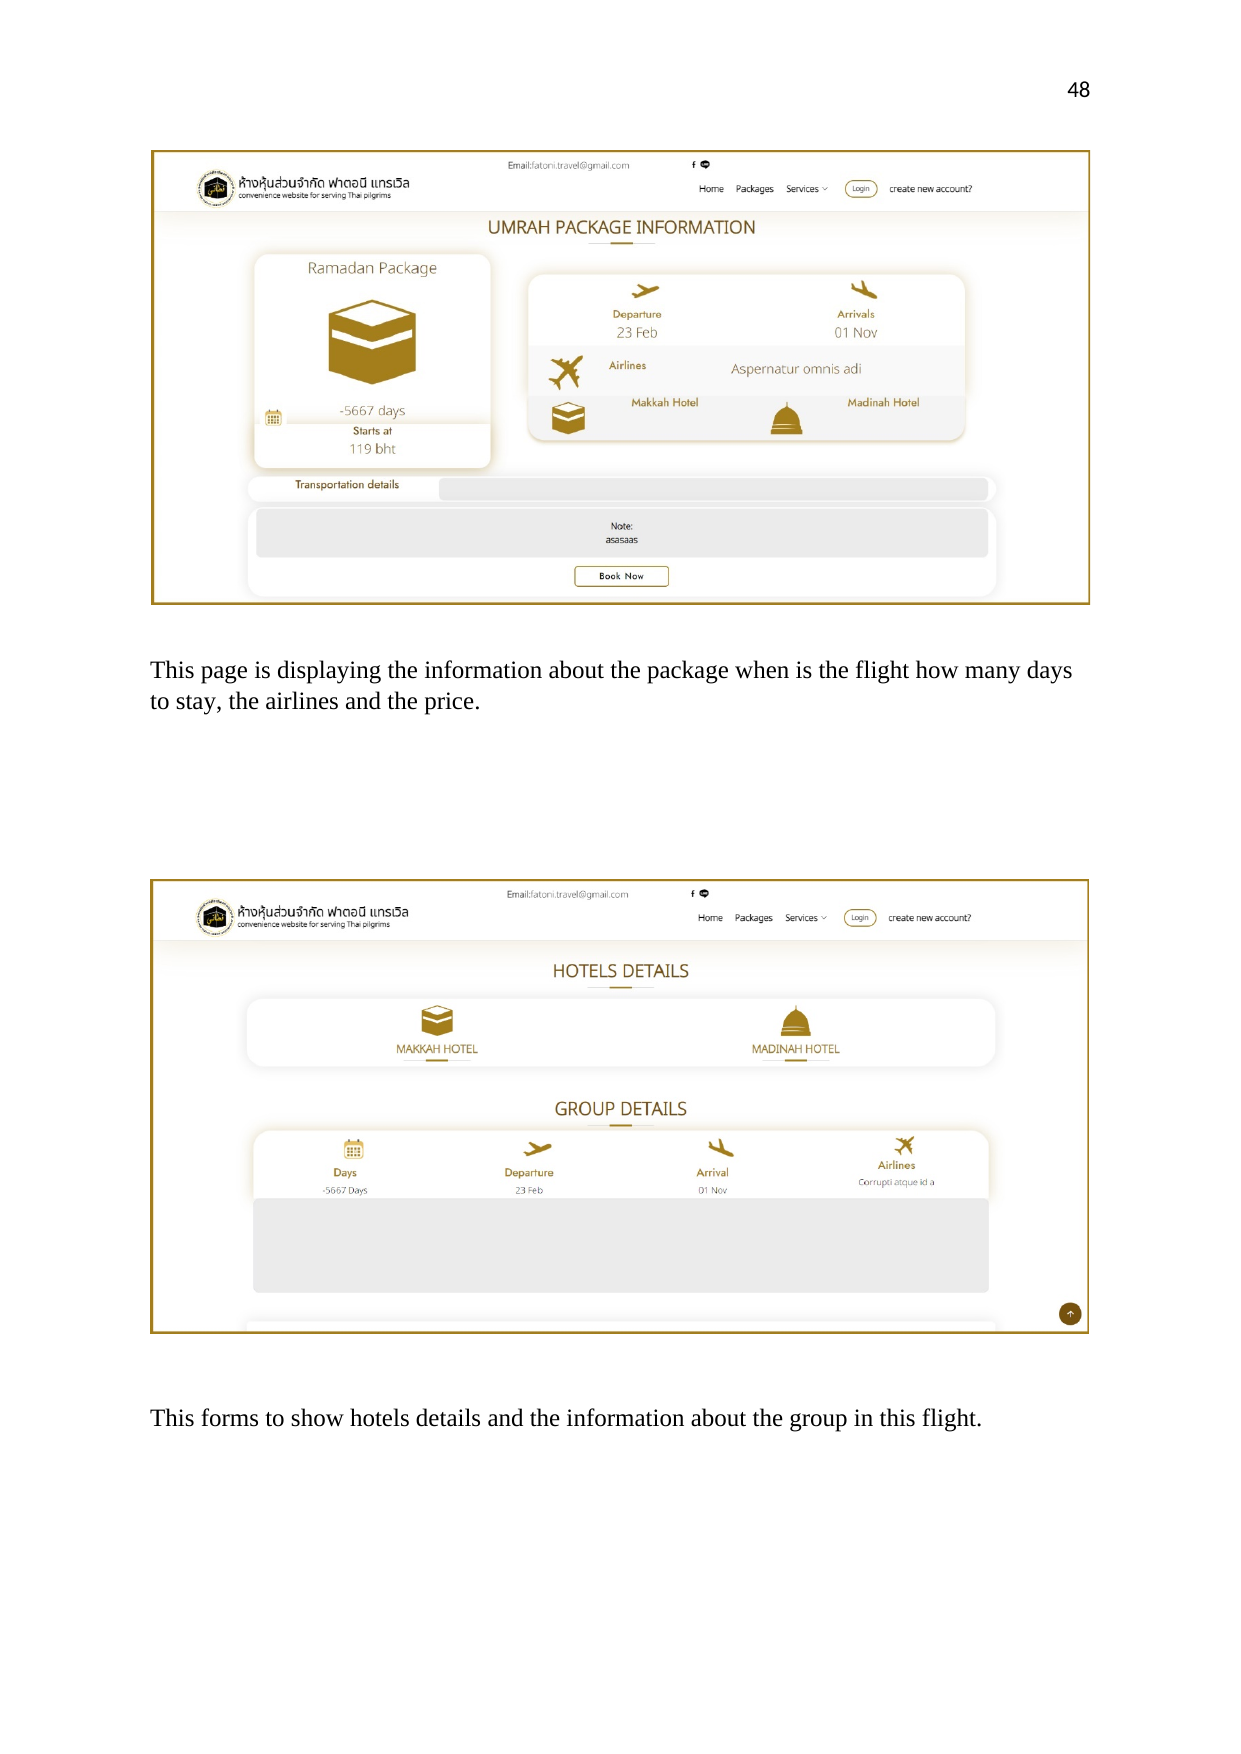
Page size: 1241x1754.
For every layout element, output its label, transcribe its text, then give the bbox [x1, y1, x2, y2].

picture [150, 879, 1089, 1334]
picture [151, 150, 1091, 605]
text This forms to show hotels details and the information about the group in this flight. [150, 1403, 1090, 1431]
text This page is displaying the information about the package when is the flight how many days to stay, the airlines and the price. [150, 655, 1090, 714]
